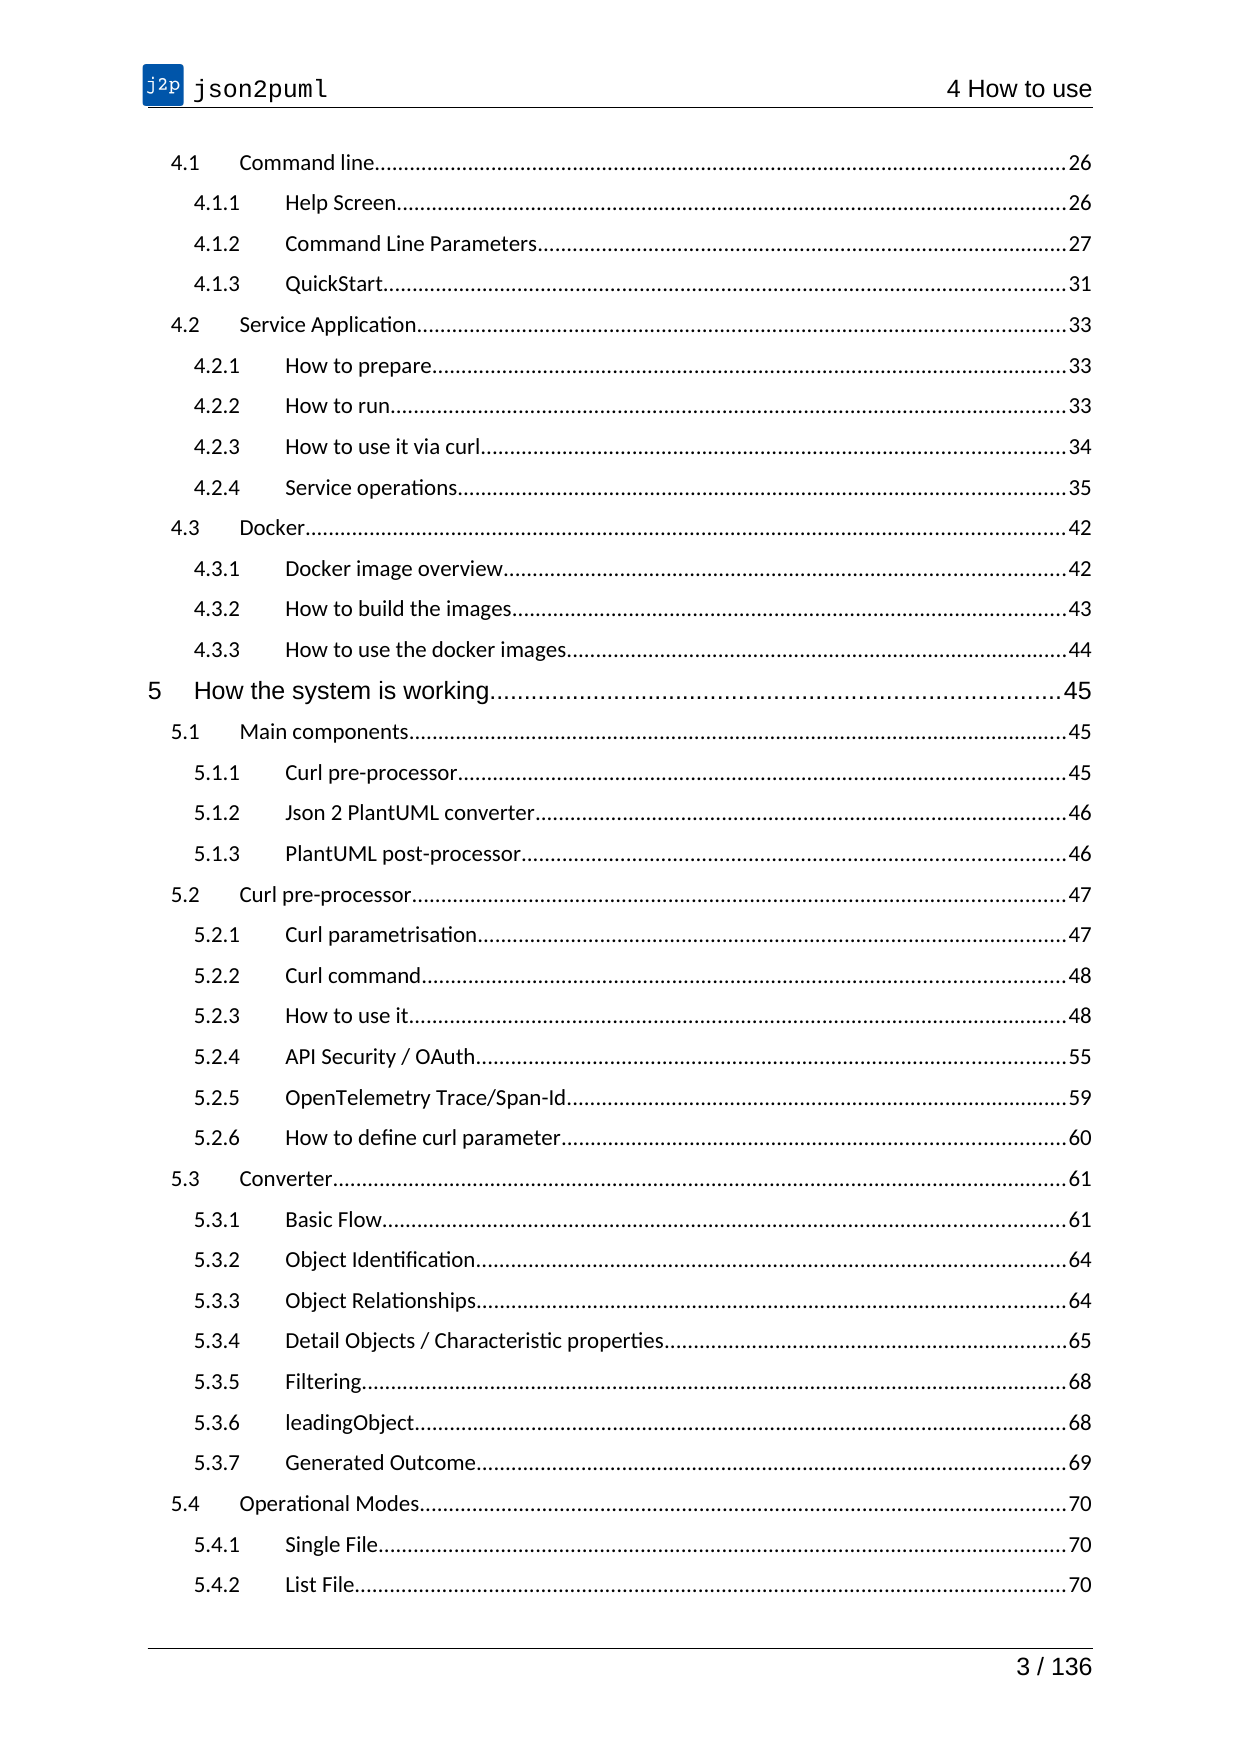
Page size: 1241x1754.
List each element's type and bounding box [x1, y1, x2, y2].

picture [142, 64, 184, 106]
